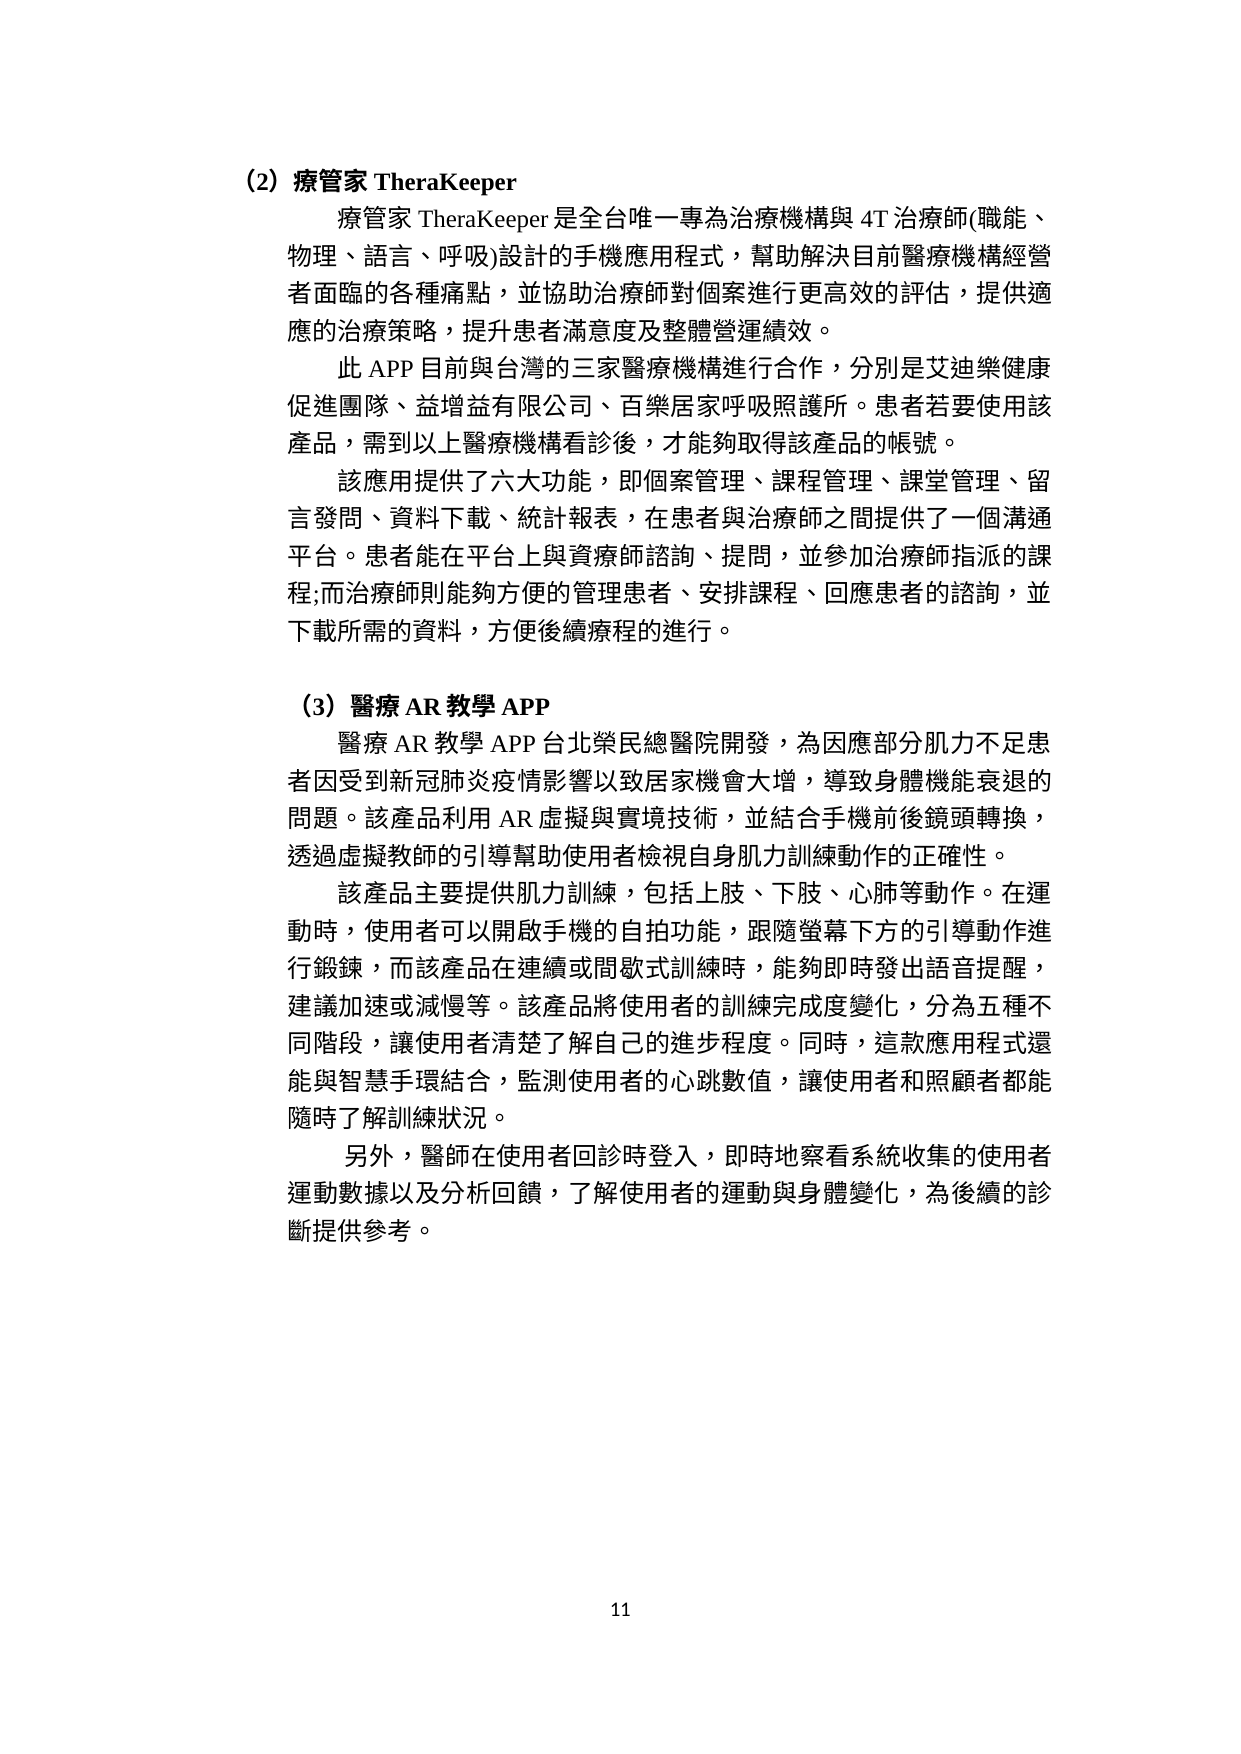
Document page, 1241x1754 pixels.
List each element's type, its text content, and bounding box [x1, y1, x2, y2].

text 該應用提供了六大功能，即個案管理、課程管理、課堂管理、留言發問、資料下載、統計報表，在患者與治療師之間提供了一個溝通平台。患者能在平台上與資療師諮詢、提問，並參加治療師指派的課程;而治療師則能夠方便的管理患者、安排課程、回應患者的諮詢，並下載所需的資料，方便後續療程的進行。 [287, 461, 1053, 648]
text （2）療管家TheraKeeper [187, 161, 1053, 198]
text 療管家TheraKeeper是全台唯一專為治療機構與4T治療師(職能、物理、語言、呼吸)設計的手機應用程式，幫助解決目前醫療機構經營者面臨的各種痛點，並協助治療師對個案進行更高效的評估，提供適應的治療策略，提升患者滿意度及整體營運績效。 [287, 198, 1053, 348]
text 此APP目前與台灣的三家醫療機構進行合作，分別是艾迪樂健康促進團隊、益增益有限公司、百樂居家呼吸照護所。患者若要使用該產品，需到以上醫療機構看診後，才能夠取得該產品的帳號。 [287, 348, 1053, 461]
text 醫療AR教學APP台北榮民總醫院開發，為因應部分肌力不足患者因受到新冠肺炎疫情影響以致居家機會大增，導致身體機能衰退的問題。該產品利用AR虛擬與實境技術，並結合手機前後鏡頭轉換，透過虛擬教師的引導幫助使用者檢視自身肌力訓練動作的正確性。 [287, 723, 1053, 873]
text 該產品主要提供肌力訓練，包括上肢、下肢、心肺等動作。在運動時，使用者可以開啟手機的自拍功能，跟隨螢幕下方的引導動作進行鍛鍊，而該產品在連續或間歇式訓練時，能夠即時發出語音提醒，建議加速或減慢等。該產品將使用者的訓練完成度變化，分為五種不同階段，讓使用者清楚了解自己的進步程度。同時，這款應用程式還能與智慧手環結合，監測使用者的心跳數值，讓使用者和照顧者都能隨時了解訓練狀況。 [287, 873, 1053, 1136]
text （3）醫療AR教學APP [237, 686, 1053, 723]
text 另外，醫師在使用者回診時登入，即時地察看系統收集的使用者運動數據以及分析回饋，了解使用者的運動與身體變化，為後續的診斷提供參考。 [287, 1136, 1053, 1248]
